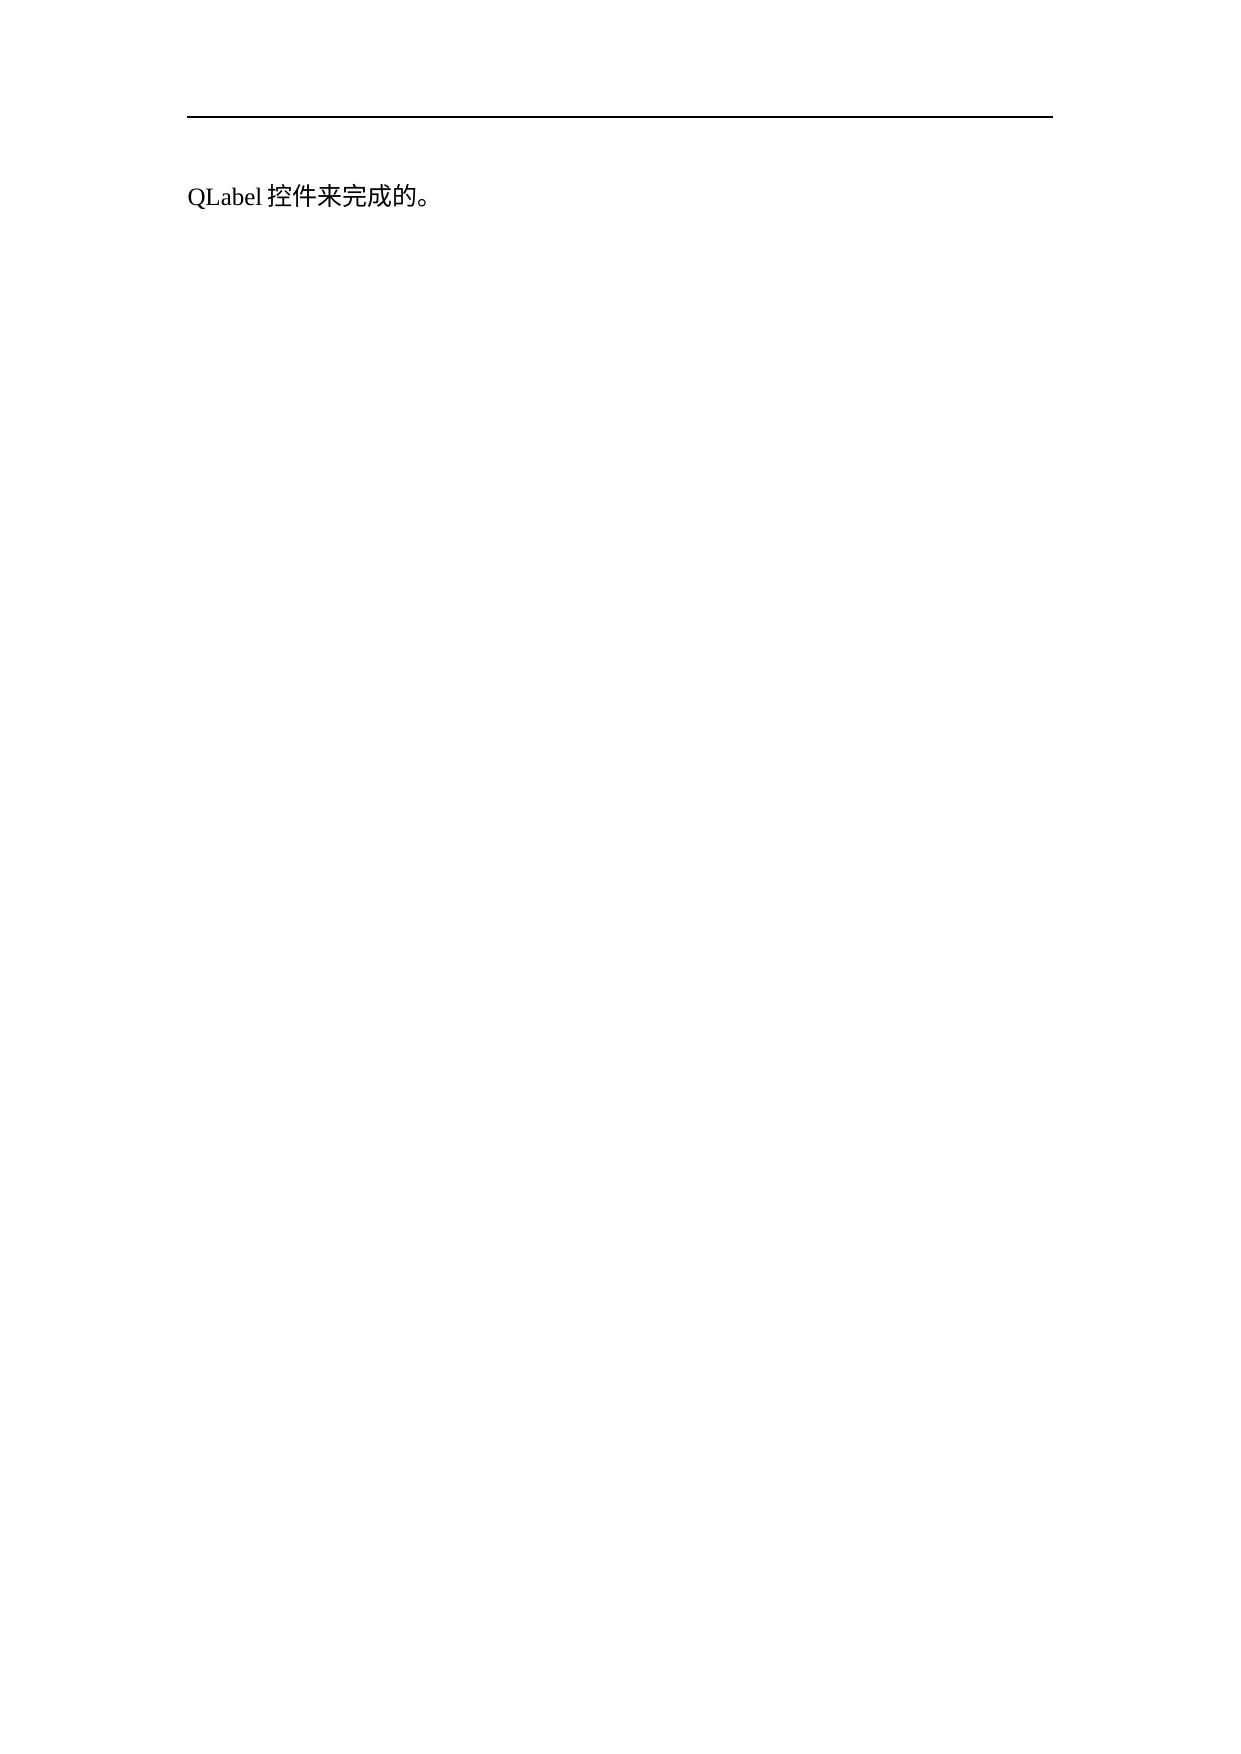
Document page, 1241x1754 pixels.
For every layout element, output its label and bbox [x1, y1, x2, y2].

text [187, 162, 1053, 227]
